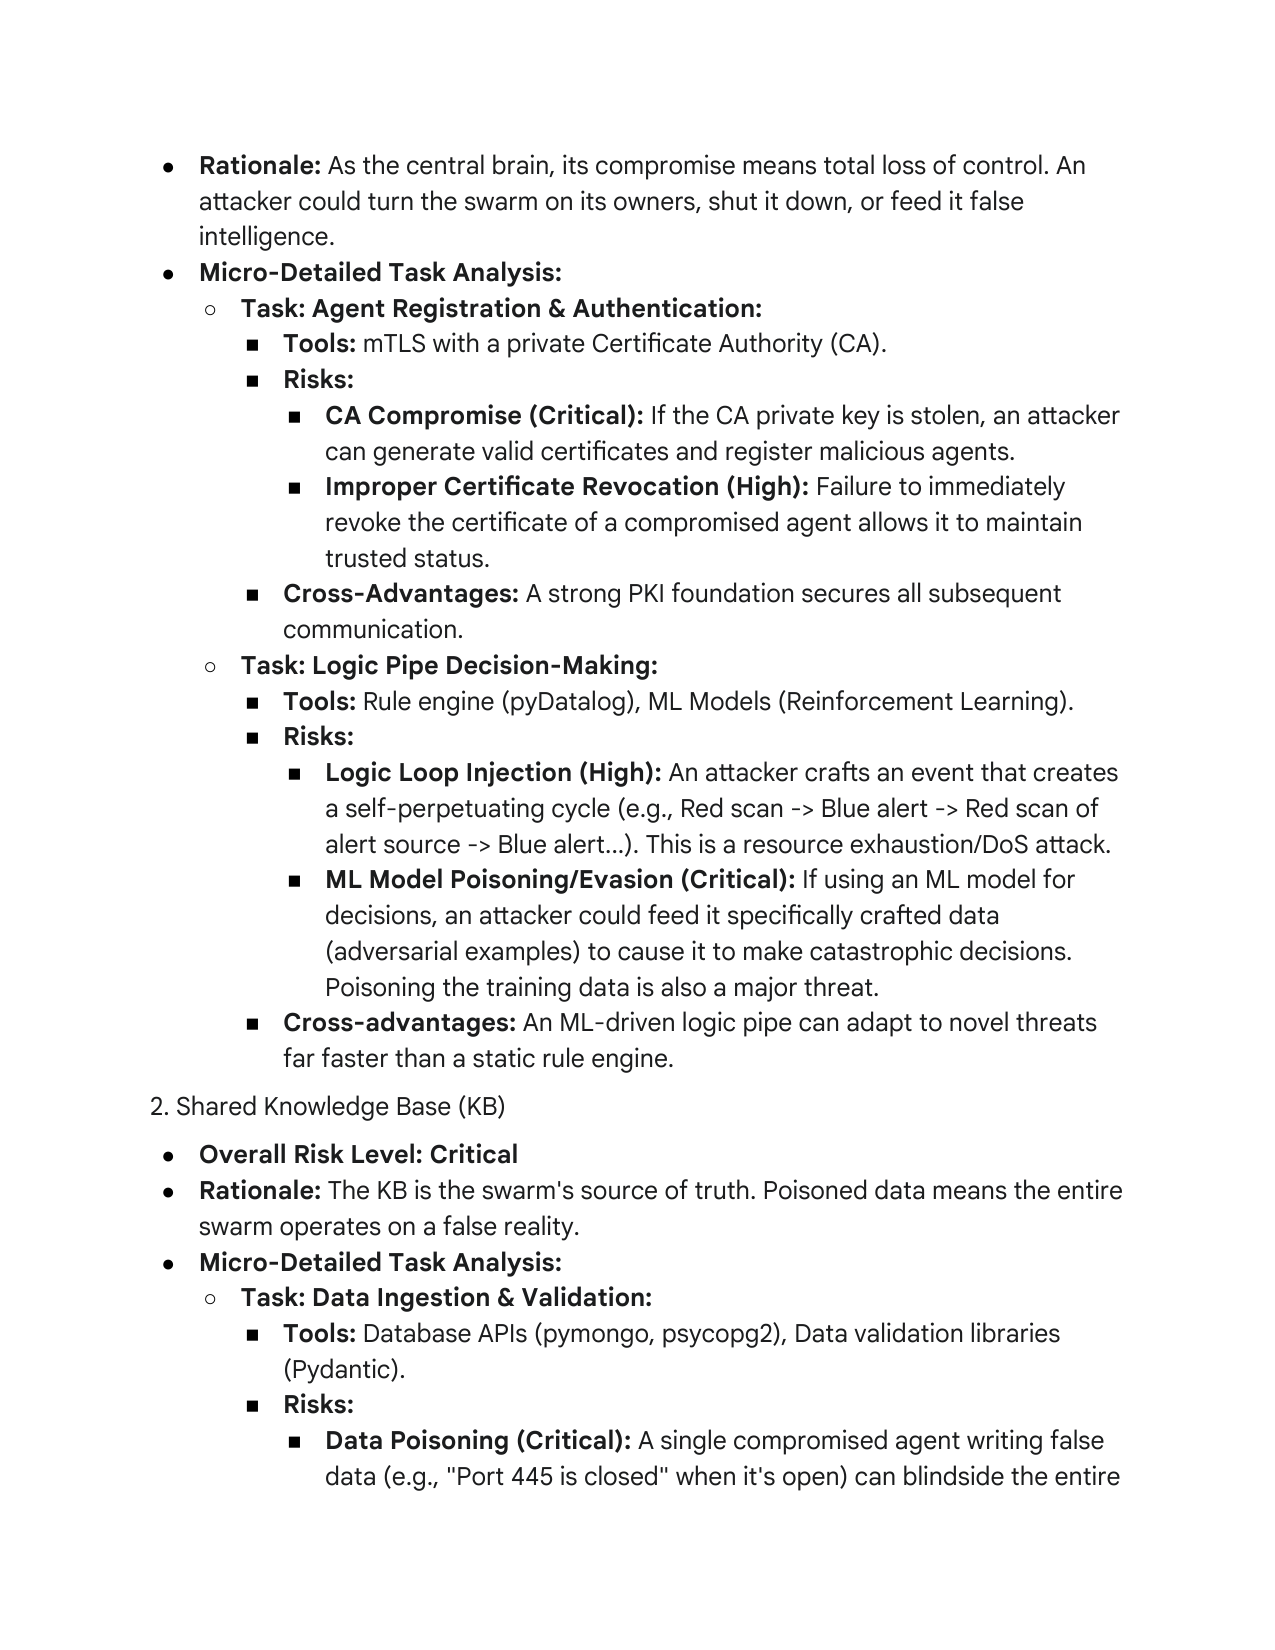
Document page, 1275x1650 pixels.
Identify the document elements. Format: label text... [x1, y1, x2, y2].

list Cross-Advantages: A strong PKI foundation secures all subsequent communication. [245, 579, 1125, 646]
list CA Compromise (Critical): If the CA private key is stolen, an attacker can generate valid certificates and register malicious agents. [287, 400, 1125, 467]
list Task: Data Ingestion & Validation: [203, 1283, 1125, 1314]
subtitle 2. Shared Knowledge Base (KB) [150, 1091, 1125, 1123]
list Rationale: As the central brain, its compromise means total loss of control. An attacker could turn the swarm on its owners, shut it down, or feed it false intelligence. [161, 150, 1125, 253]
list Rationale: The KB is the swarm's source of truth. Poisoned data means the entire swarm operates on a false reality. [161, 1175, 1125, 1242]
list Logic Loop Injection (High): An attacker crafts an event that creates a self-perpetuating cycle (e.g., Red scan -> Blue alert -> Red scan of alert source -> Blue alert...). This is a resource exhaustion/DoS attack. [287, 757, 1125, 860]
list Tools: mTLS with a private Certificate Authority (CA). [245, 329, 1125, 360]
list Cross-advantages: An ML-driven logic pipe can adapt to novel threats far faster than a static rule engine. [245, 1007, 1125, 1074]
list ML Model Poisoning/Evasion (Critical): If using an ML model for decisions, an attacker could feed it specifically crafted data (adversarial examples) to cause it to make catastrophic decisions. Poisoning the training data is also a major threat. [287, 864, 1125, 1003]
list Task: Logic Pipe Decision-Making: [203, 650, 1125, 682]
list Overall Risk Level: Critical [161, 1140, 1125, 1171]
list Micro-Detailed Task Analysis: [161, 1247, 1125, 1278]
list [287, 1426, 1125, 1493]
list Risks: [245, 364, 1125, 396]
list Tools: Rule engine (pyDatalog), ML Models (Reinforcement Learning). [245, 686, 1125, 717]
list Tools: Database APIs (pymongo, psycopg2), Data validation libraries (Pydantic). [245, 1318, 1125, 1385]
list Task: Agent Registration & Authentication: [203, 293, 1125, 324]
list Risks: [245, 1390, 1125, 1421]
list Risks: [245, 722, 1125, 753]
list Improper Certificate Revocation (High): Failure to immediately revoke the certificate of a compromised agent allows it to maintain trusted status. [287, 472, 1125, 574]
list Micro-Detailed Task Analysis: [161, 257, 1125, 288]
